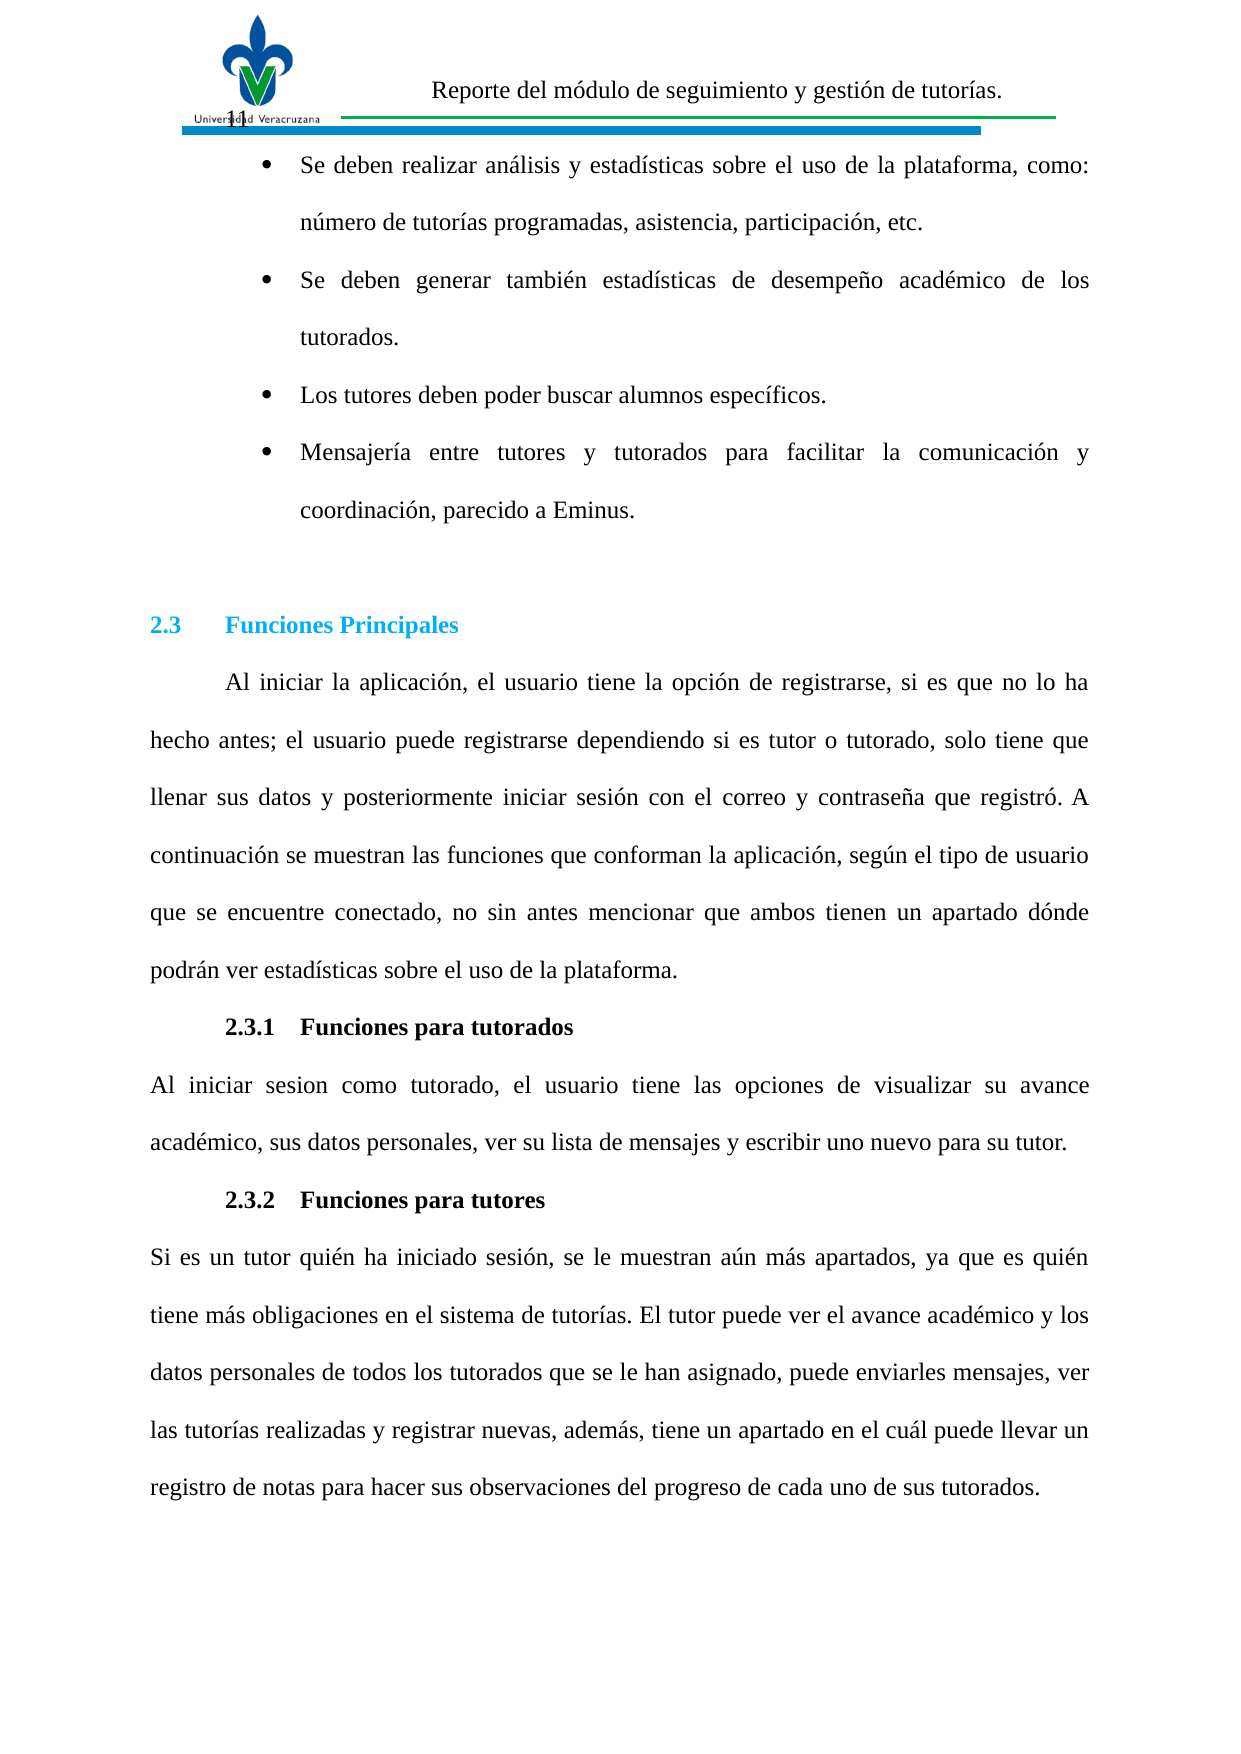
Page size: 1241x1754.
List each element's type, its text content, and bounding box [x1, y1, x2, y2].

text Si es un tutor quién ha iniciado sesión, se le muestran aún más apartados, ya que es quién tiene más obligaciones en el sistema de tutorías. El tutor puede ver el avance académico y los datos personales de todos los tutorados que se le han asignado, puede enviarles mensajes, ver las tutorías realizadas y registrar nuevas, además, tiene un apartado en el cuál puede llevar un registro de notas para hacer sus observaciones del progreso de cada uno de sus tutorados. [150, 1242, 1090, 1501]
subtitle 2.3.1 Funciones para tutorados [150, 1012, 1090, 1041]
subtitle 2.3.2 Funciones para tutores [150, 1185, 1090, 1214]
list Mensajería entre tutores y tutorados para facilitar la comunicación y coordinación, parecido a Eminus. [262, 437, 1090, 524]
list Los tutores deben poder buscar alumnos específicos. [262, 380, 1090, 409]
subtitle 2.3 Funciones Principales [150, 610, 1090, 639]
picture [184, 14, 329, 124]
list Se deben realizar análisis y estadísticas sobre el uso de la plataforma, como: número de tutorías programadas, asistencia, participación, etc. [262, 150, 1090, 236]
text Al iniciar la aplicación, el usuario tiene la opción de registrarse, si es que no lo ha hecho antes; el usuario puede registrarse dependiendo si es tutor o tutorado, solo tiene que llenar sus datos y posteriormente iniciar sesión con el correo y contraseña que registró. A continuación se muestran las funciones que conforman la aplicación, según el tipo de usuario que se encuentre conectado, no sin antes mencionar que ambos tienen un apartado dónde podrán ver estadísticas sobre el uso de la plataforma. [150, 667, 1090, 984]
text Al iniciar sesion como tutorado, el usuario tiene las opciones de visualizar su avance académico, sus datos personales, ver su lista de mensajes y escribir uno nuevo para su tutor. [150, 1070, 1090, 1156]
list Se deben generar también estadísticas de desempeño académico de los tutorados. [262, 265, 1090, 351]
